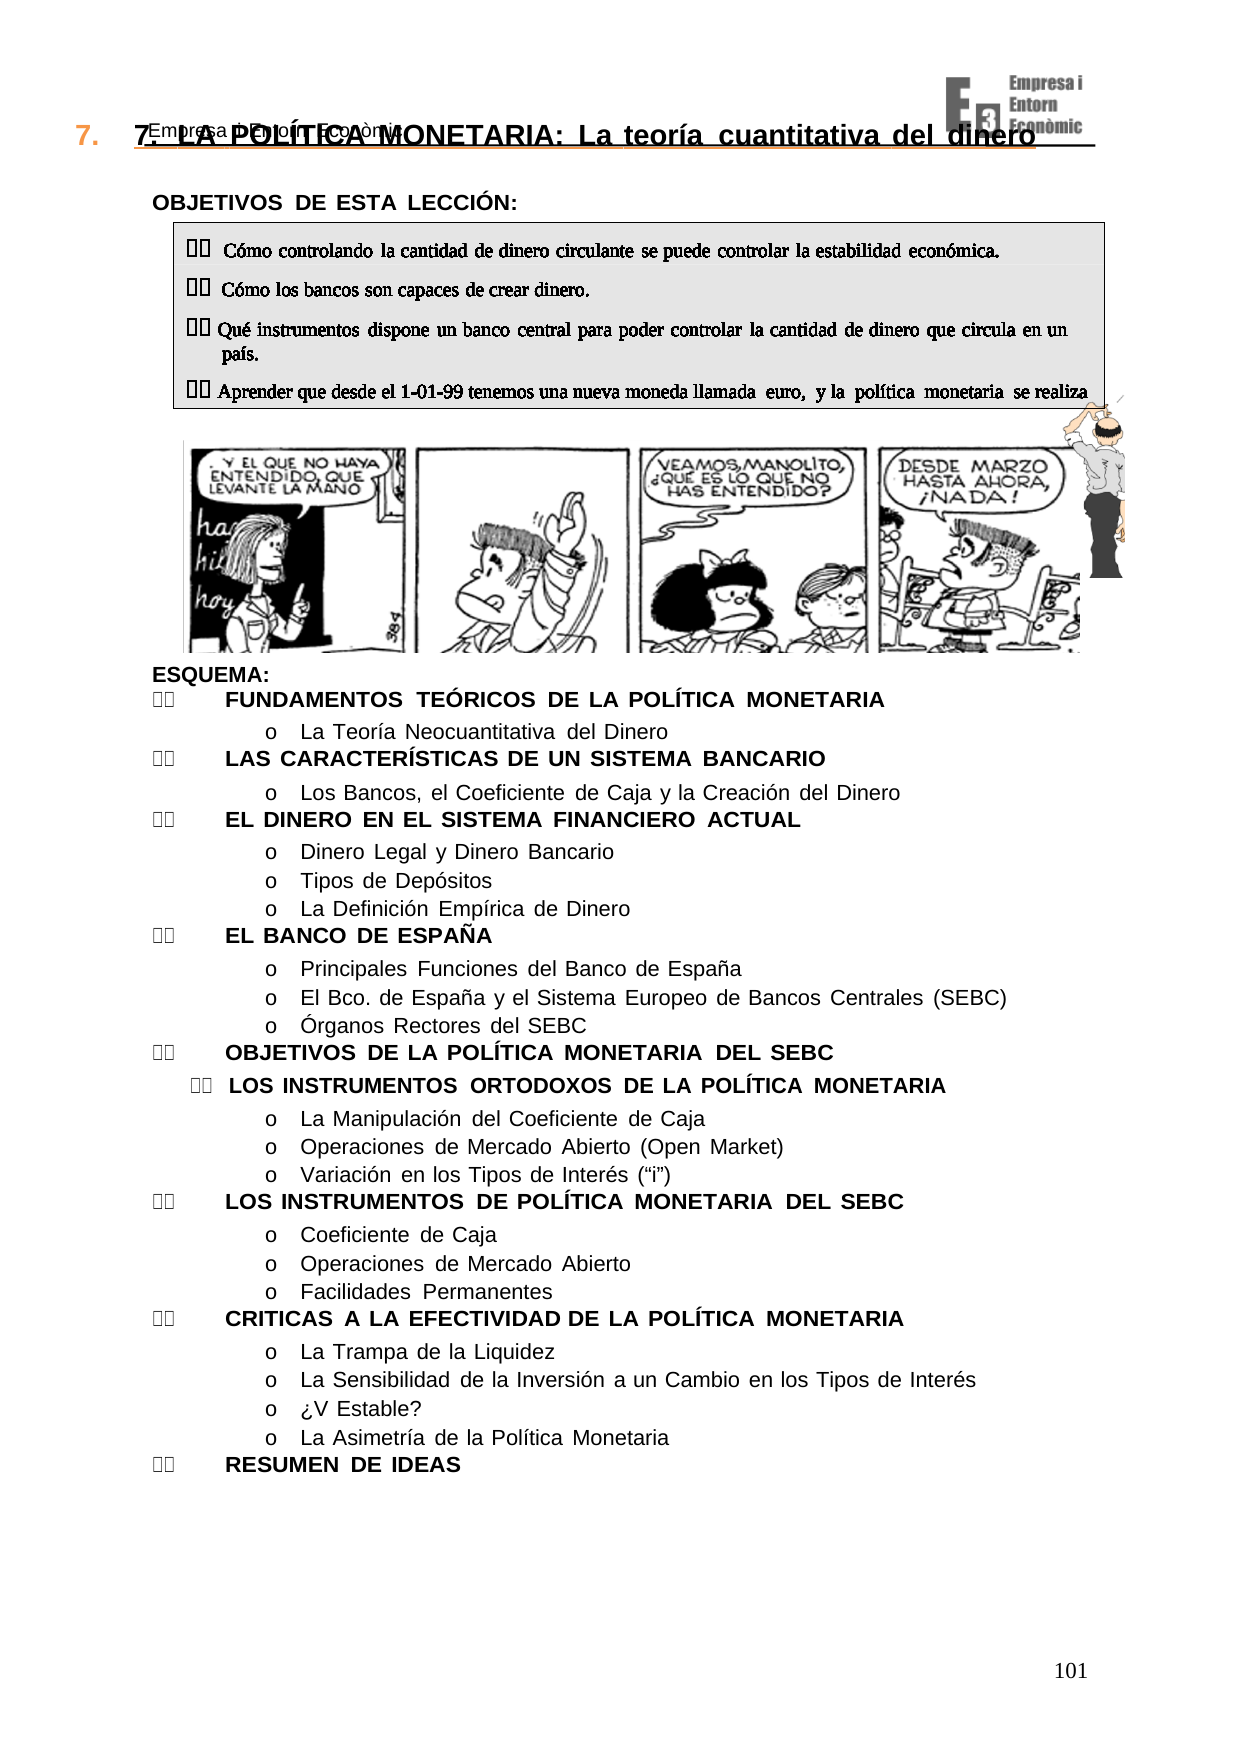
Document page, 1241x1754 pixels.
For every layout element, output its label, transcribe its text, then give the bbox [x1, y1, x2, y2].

subtitle  FUNDAMENTOS TEÓRICOS DE LA POLÍTICA MONETARIA [152, 687, 1165, 712]
picture [945, 75, 1083, 118]
list La Asimetría de la Política Monetaria [264, 1424, 1165, 1452]
subtitle  RESUMEN DE IDEAS [152, 1452, 1165, 1477]
subtitle  EL DINERO EN EL SISTEMA FINANCIERO ACTUAL [152, 806, 1165, 832]
list La Trampa de la Liquidez [264, 1339, 1165, 1366]
list Los Bancos, el Coeficiente de Caja y la Creación del Dinero [264, 779, 1165, 806]
picture [181, 394, 1125, 653]
list Operaciones de Mercado Abierto (Open Market) [264, 1134, 1165, 1161]
list La Teoría Neocuantitativa del Dinero [264, 719, 1165, 746]
list Dinero Legal y Dinero Bancario [264, 839, 1165, 866]
subtitle OBJETIVOS DE ESTA LECCIÓN: [152, 190, 1165, 216]
list Principales Funciones del Banco de España [264, 956, 1165, 983]
list Órganos Rectores del SEBC [264, 1013, 1165, 1040]
list Facilidades Permanentes [264, 1279, 1165, 1306]
picture [1061, 394, 1104, 408]
list ¿V Estable? [264, 1396, 1165, 1423]
subtitle  LAS CARACTERÍSTICAS DE UN SISTEMA BANCARIO [152, 746, 1165, 772]
list El Bco. de España y el Sistema Europeo de Bancos Centrales (SEBC) [264, 984, 1165, 1011]
subtitle 7. LA POLÍTICA MONETARIA: La teoría cuantitativa del dinero [75, 118, 1165, 151]
list La Manipulación del Coeficiente de Caja [264, 1106, 1165, 1133]
subtitle  EL BANCO DE ESPAÑA [152, 923, 1165, 948]
list Tipos de Depósitos [264, 868, 1165, 895]
list La Sensibilidad de la Inversión a un Cambio en los Tipos de Interés [264, 1367, 1165, 1394]
list Variación en los Tipos de Interés (“i”) [264, 1162, 1165, 1189]
list La Definición Empírica de Dinero [264, 896, 1165, 923]
subtitle  LOS INSTRUMENTOS DE POLÍTICA MONETARIA DEL SEBC [152, 1189, 1165, 1214]
list Operaciones de Mercado Abierto [264, 1251, 1165, 1278]
subtitle  OBJETIVOS DE LA POLÍTICA MONETARIA DEL SEBC [152, 1040, 1165, 1065]
subtitle  CRITICAS A LA EFECTIVIDAD DE LA POLÍTICA MONETARIA [152, 1306, 1165, 1331]
list Coeficiente de Caja [264, 1222, 1165, 1249]
text  LOS INSTRUMENTOS ORTODOXOS DE LA POLÍTICA MONETARIA [189, 1073, 1165, 1098]
